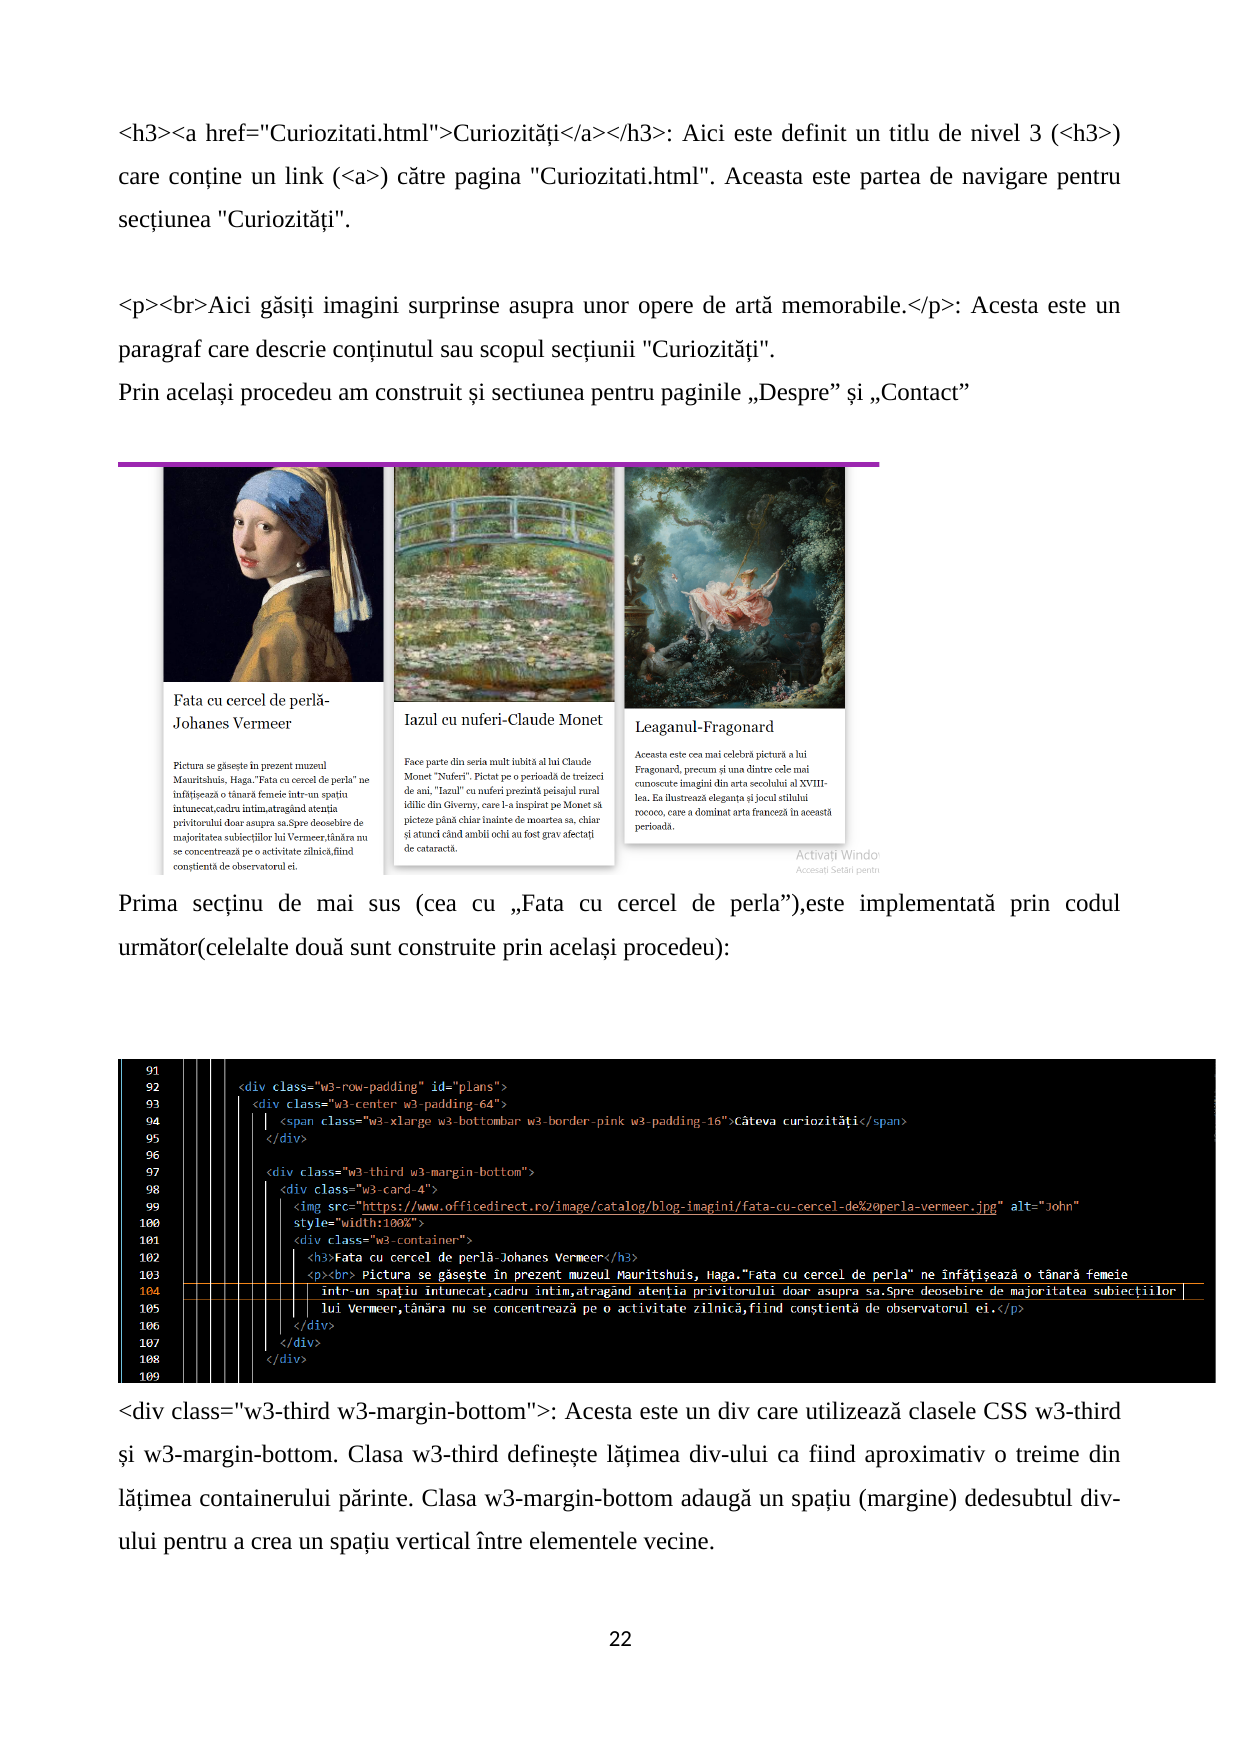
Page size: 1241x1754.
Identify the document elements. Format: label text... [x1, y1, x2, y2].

text Prin același procedeu am construit și sectiunea pentru paginile „Despre” și „Contact” [118, 377, 1122, 406]
picture [118, 462, 880, 875]
text Prima secținu de mai sus (cea cu „Fata cu cercel de perla”),este implementată prin codul următor(celelalte două sunt construite prin același procedeu): [118, 888, 1122, 960]
text <h3><a href="Curiozitati.html">Curiozități</a></h3>: Aici este definit un titlu de nivel 3 (<h3>) care conține un link (<a>) către pagina "Curiozitati.html". Aceasta este partea de navigare pentru secțiunea "Curiozități". [118, 118, 1122, 233]
text <p><br>Aici găsiți imagini surprinse asupra unor opere de artă memorabile.</p>: Acesta este un paragraf care descrie conținutul sau scopul secțiunii "Curiozități". [118, 291, 1122, 362]
picture [118, 1059, 1216, 1383]
text <div class="w3-third w3-margin-bottom">: Acesta este un div care utilizează clasele CSS w3-third și w3-margin-bottom. Clasa w3-third definește lățimea div-ului ca fiind aproximativ o treime din lățimea containerului părinte. Clasa w3-margin-bottom adaugă un spațiu (margine) dedesubtul div-ului pentru a crea un spațiu vertical între elementele vecine. [118, 1396, 1122, 1554]
